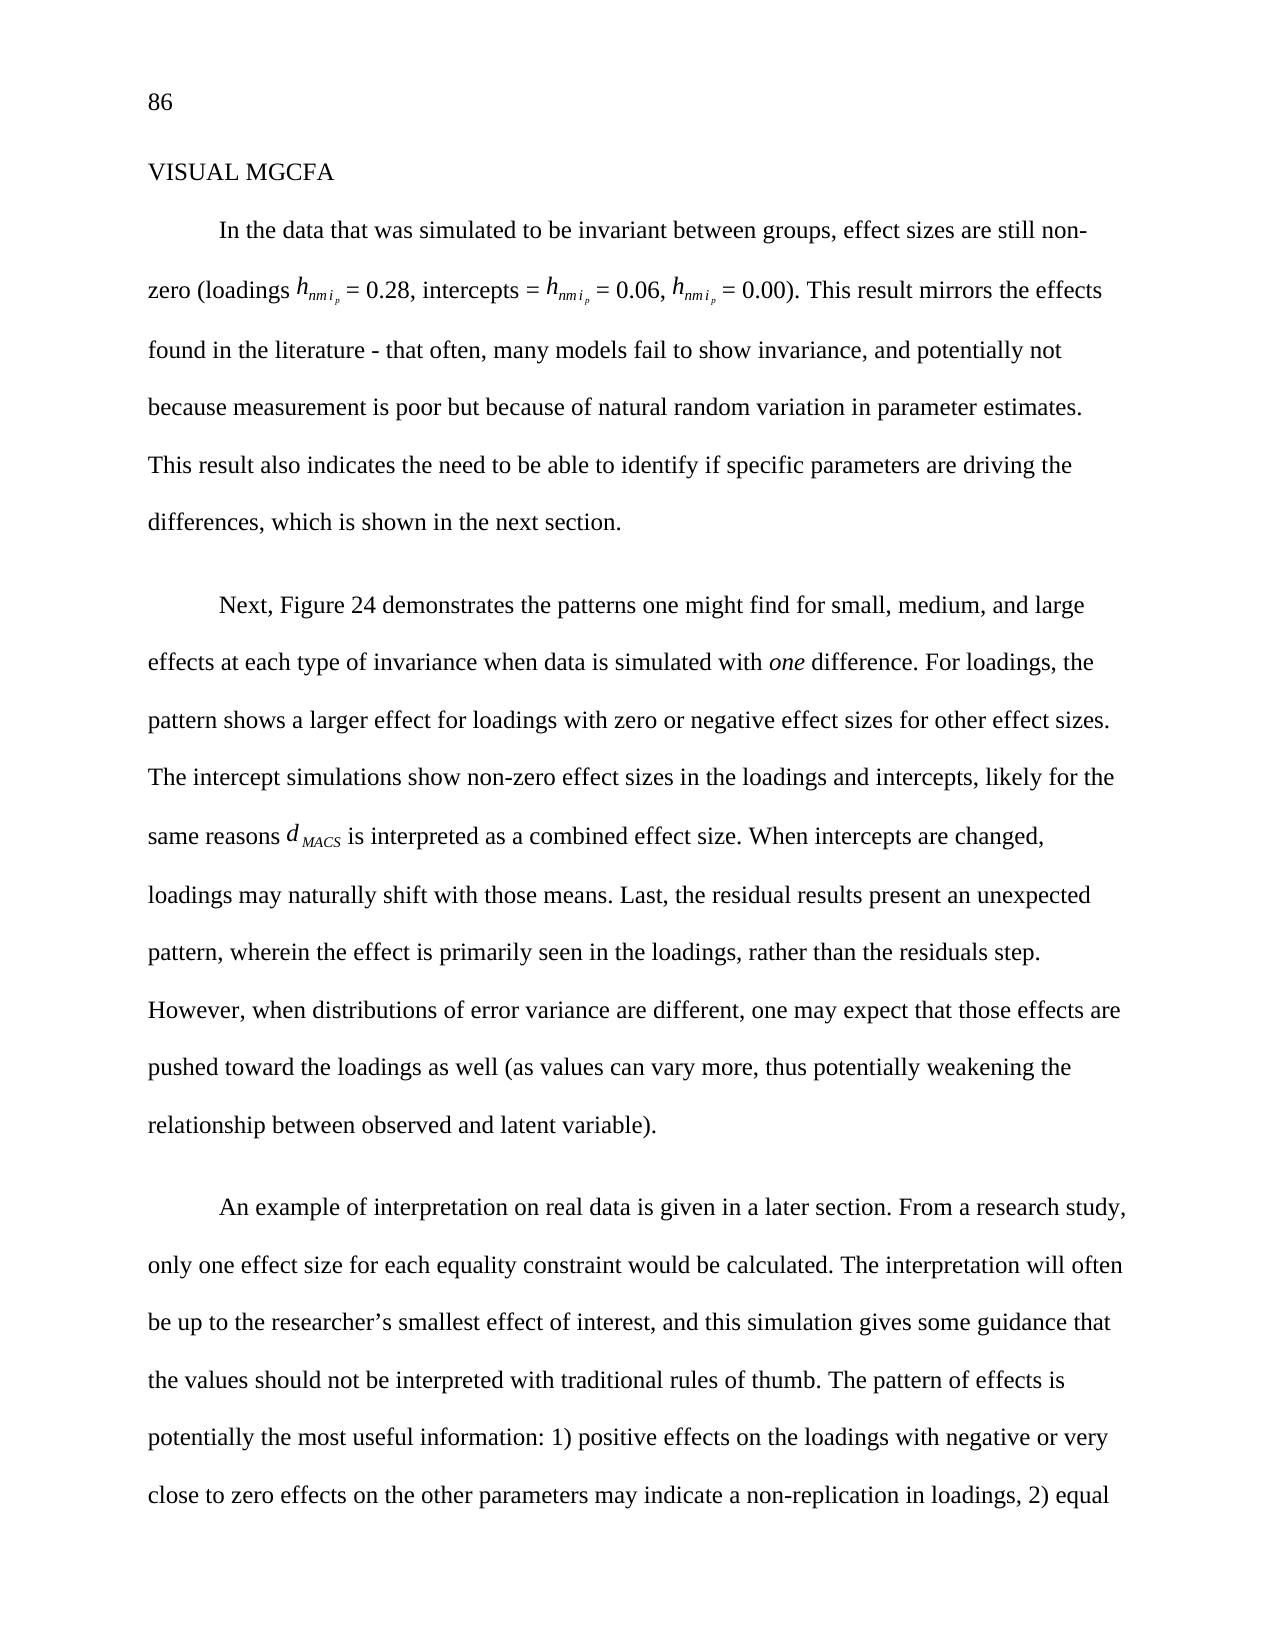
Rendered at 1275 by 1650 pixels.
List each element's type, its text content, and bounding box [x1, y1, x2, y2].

text Next, Figure 24 demonstrates the patterns one might find for small, medium, and large effects at each type of invariance when data is simulated with one difference. For loadings, the pattern shows a larger effect for loadings with zero or negative effect sizes for other effect sizes. The intercept simulations show non-zero effect sizes in the loadings and intercepts, likely for the same reasons is interpreted as a combined effect size. When intercepts are changed, loadings may naturally shift with those means. Last, the residual results present an unexpected pattern, wherein the effect is primarily seen in the loadings, rather than the residuals step. However, when distributions of error variance are different, one may expect that those effects are pushed toward the loadings as well (as values can vary more, thus potentially weakening the relationship between observed and latent variable). [148, 590, 1127, 1138]
text In the data that was simulated to be invariant between groups, effect sizes are still non-zero (loadings = 0.28, intercepts = = 0.06, = 0.00). This result mirrors the effects found in the literature - that often, many models fail to show invariance, and potentially not because measurement is poor but because of natural random variation in parameter estimates. This result also indicates the need to be able to identify if specific parameters are driving the differences, which is shown in the next section. [148, 215, 1127, 536]
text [148, 1192, 1127, 1508]
